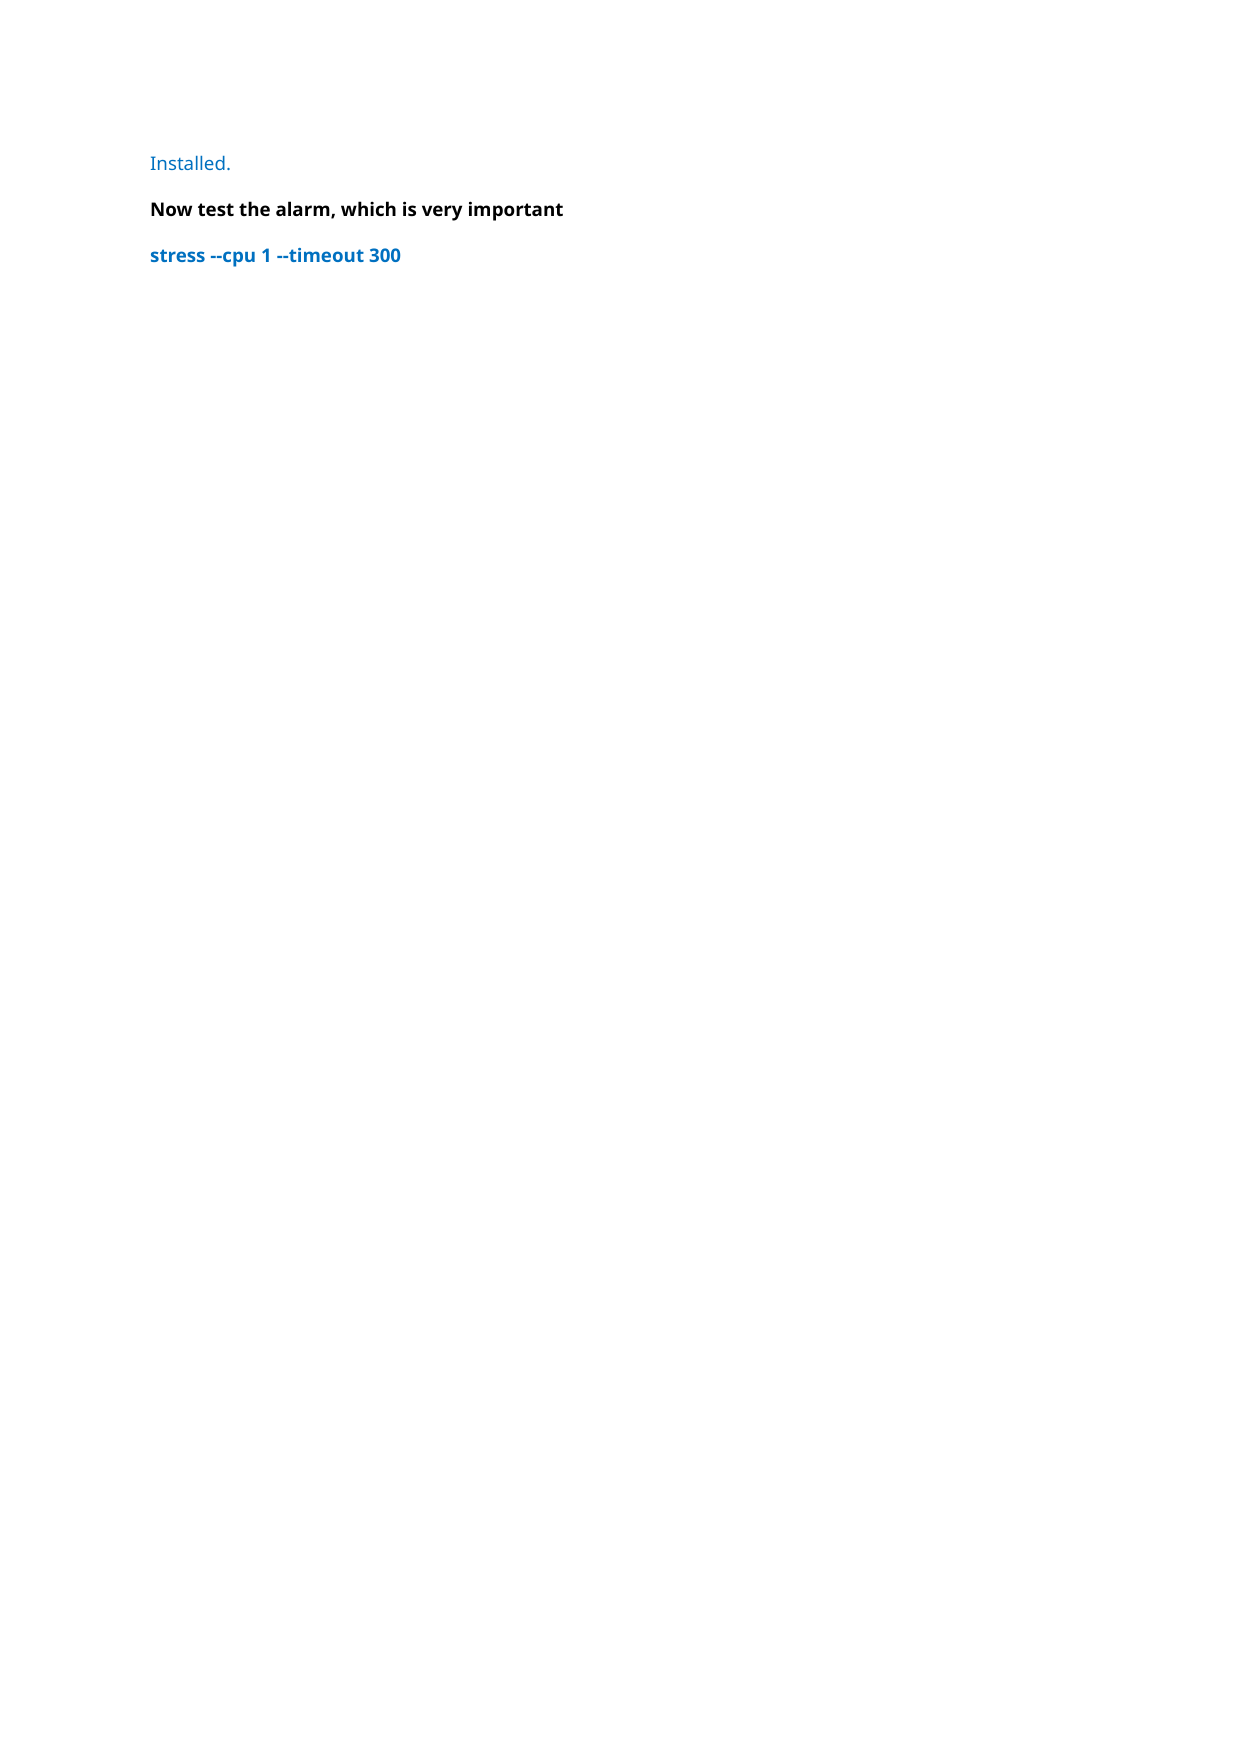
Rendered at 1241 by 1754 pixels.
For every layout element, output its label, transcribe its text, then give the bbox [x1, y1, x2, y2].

text Installed. [150, 150, 1090, 176]
text Now test the alarm, which is very important [150, 196, 1090, 221]
text stress --cpu 1 --timeout 300 [150, 242, 1090, 267]
